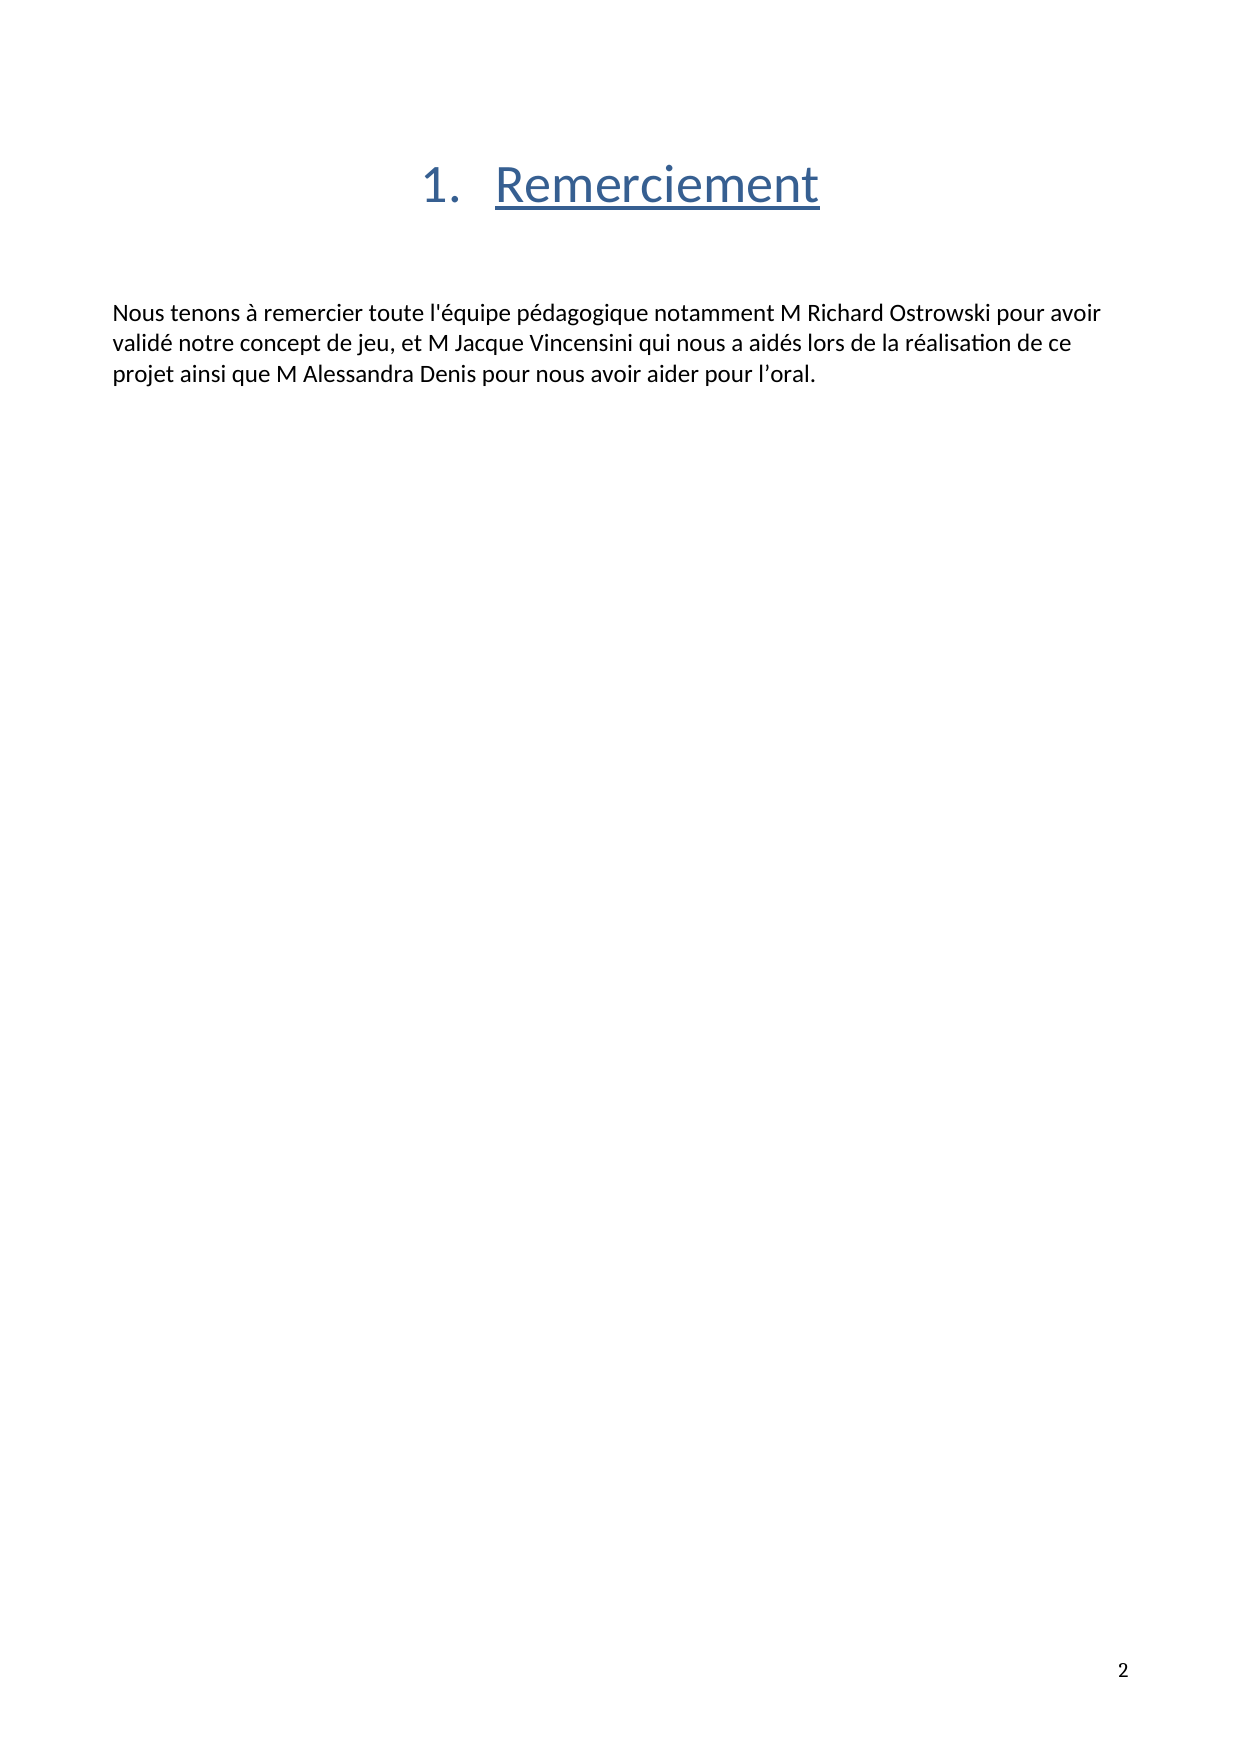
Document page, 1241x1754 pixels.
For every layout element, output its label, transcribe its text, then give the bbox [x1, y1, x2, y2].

subtitle Remerciement [112, 150, 1128, 216]
text Nous tenons à remercier toute l'équipe pédagogique notamment M Richard Ostrowski pour avoir validé notre concept de jeu, et M Jacque Vincensini qui nous a aidés lors de la réalisation de ce projet ainsi que M Alessandra Denis pour nous avoir aider pour l’oral. [112, 297, 1128, 388]
